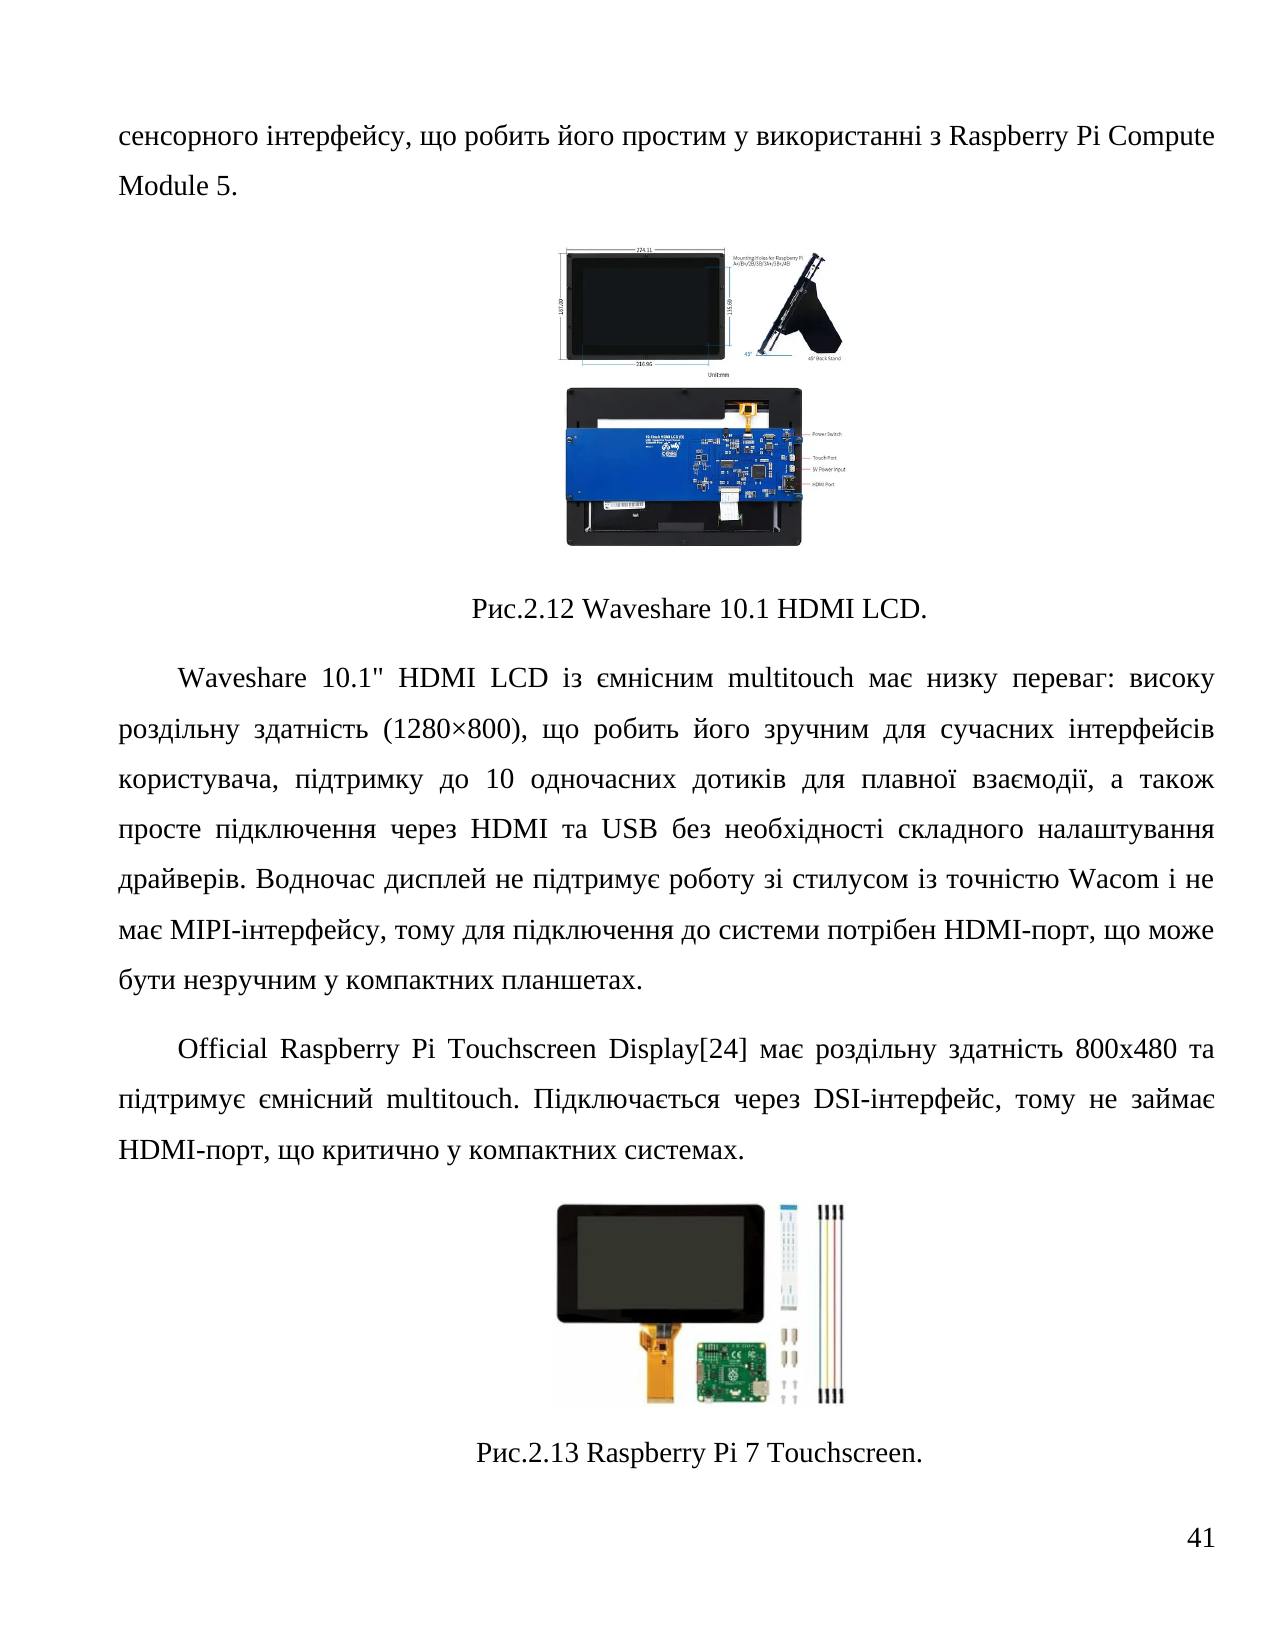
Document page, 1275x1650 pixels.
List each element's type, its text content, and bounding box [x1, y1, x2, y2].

picture [551, 1201, 848, 1407]
text Official Raspberry Pi Touchscreen Display[24] має роздільну здатність 800x480 та підтримує ємнісний multitouch. Підключається через DSI-інтерфейс, тому не займає HDMI-порт, що критично у компактних системах. [118, 1031, 1216, 1166]
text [118, 118, 1216, 202]
text Waveshare 10.1" HDMI LCD із ємнісним multitouch має низку переваг: високу роздільну здатність (1280×800), що робить його зручним для сучасних інтерфейсів користувача, підтримку до 10 одночасних дотиків для плавної взаємодії, а також просте підключення через HDMI та USB без необхідності складного налаштування драйверів. Водночас дисплей не підтримує роботу зі стилусом із точністю Wacom і не має MIPI-інтерфейсу, тому для підключення до системи потрібен HDMI-порт, що може бути незручним у компактних планшетах. [118, 660, 1216, 996]
picture [551, 237, 848, 562]
text Рис.2.13 Raspberry Pi 7 Touchscreen. [118, 1435, 1216, 1469]
text Рис.2.12 Waveshare 10.1 HDMI LCD. [118, 591, 1216, 625]
